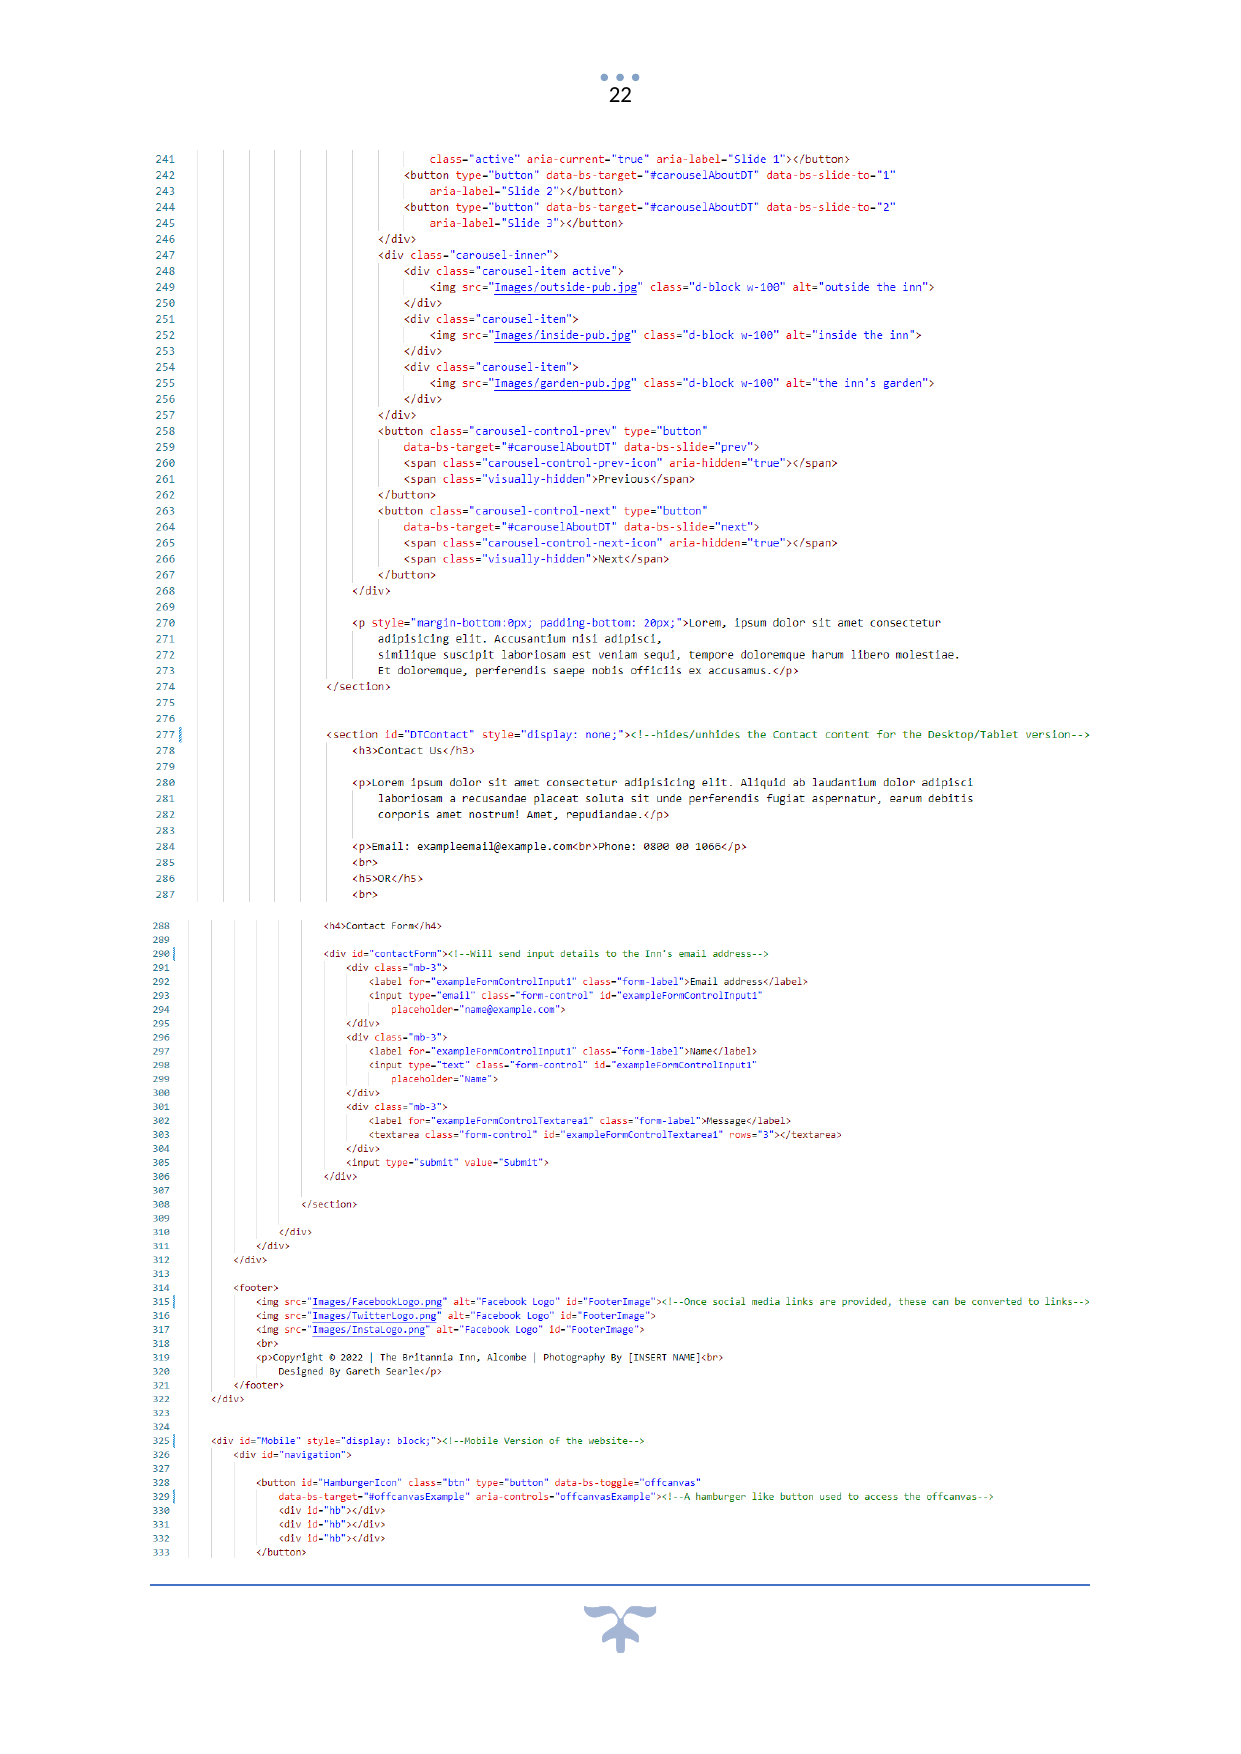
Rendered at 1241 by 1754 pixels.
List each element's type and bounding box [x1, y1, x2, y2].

picture [150, 920, 1091, 1558]
picture [150, 150, 1091, 902]
